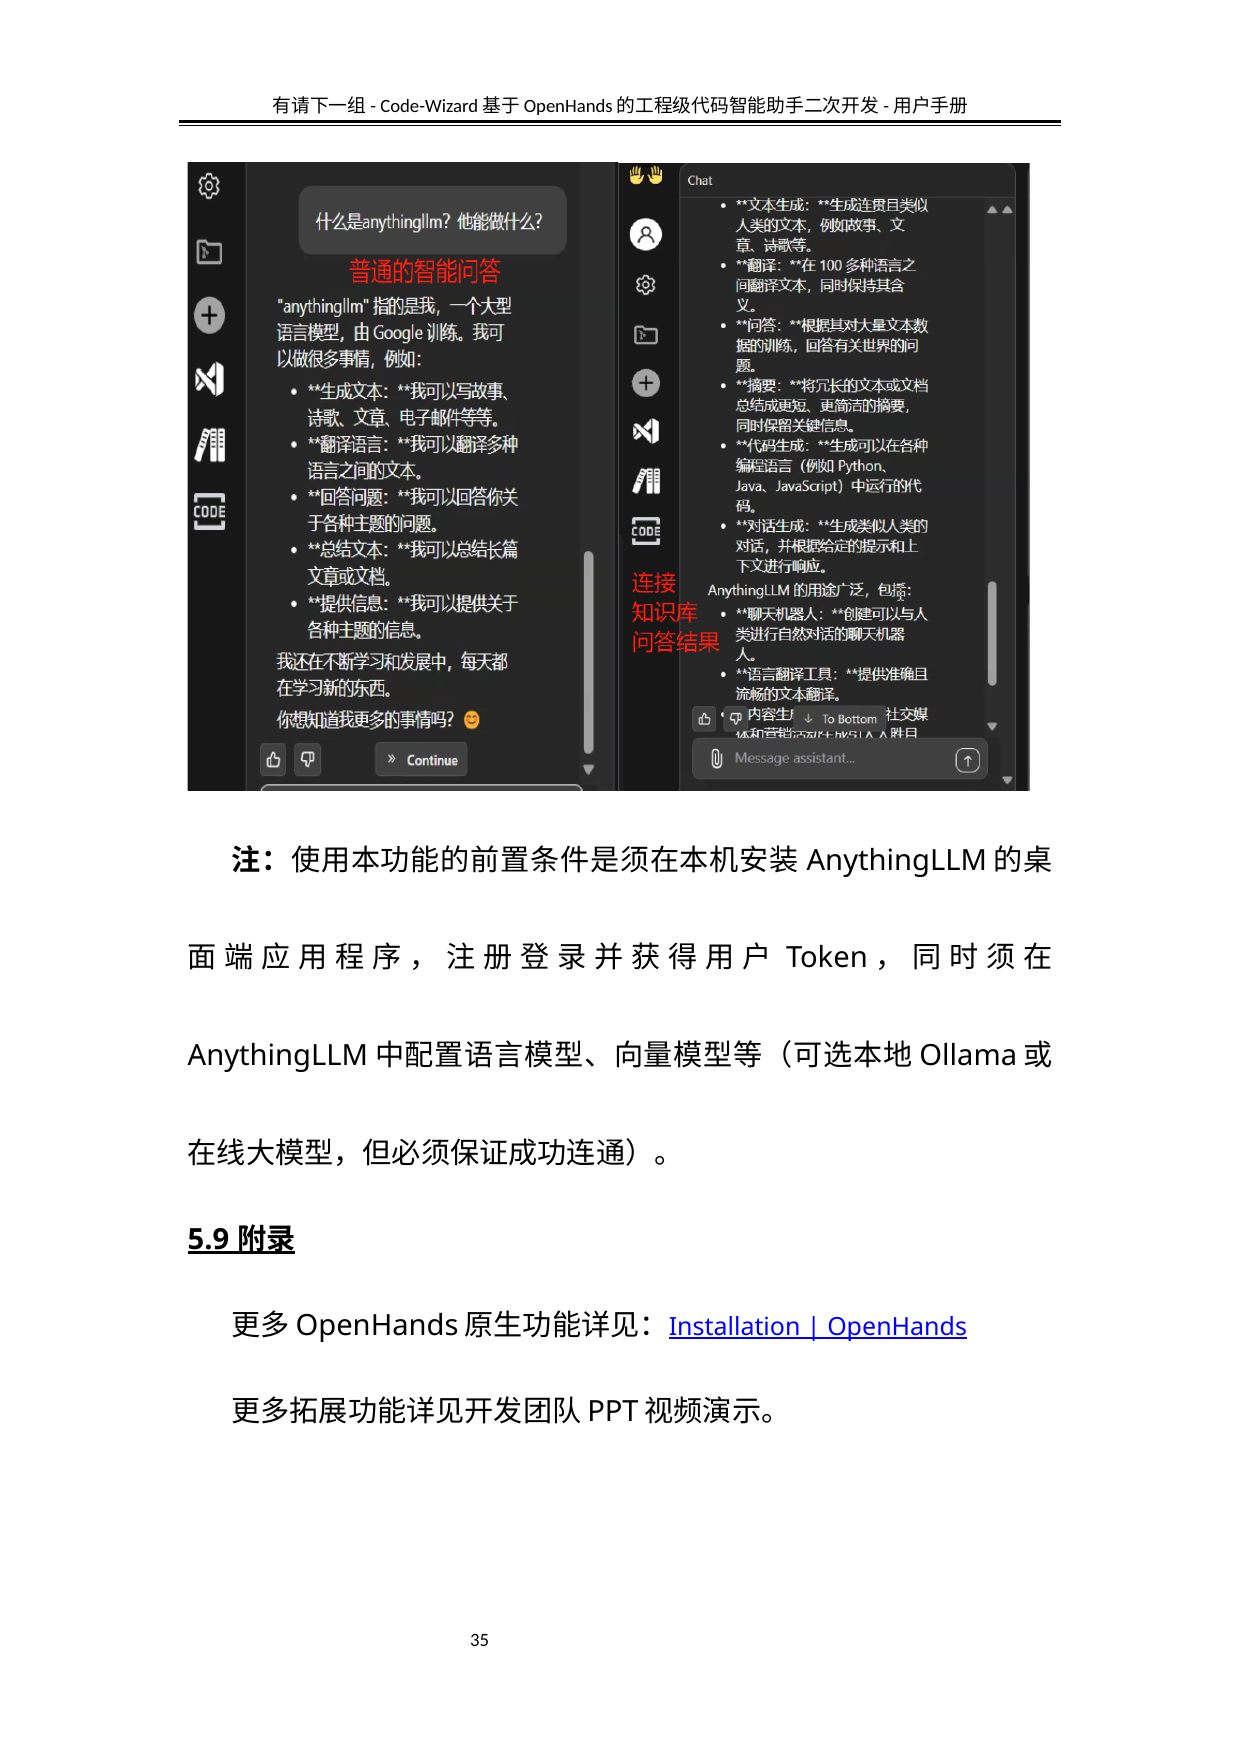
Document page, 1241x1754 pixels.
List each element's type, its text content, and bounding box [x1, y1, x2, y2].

picture [187, 162, 1030, 791]
text 注：使用本功能的前置条件是须在本机安装AnythingLLM的桌面端应用程序，注册登录并获得用户Token，同时须在AnythingLLM中配置语言模型、向量模型等（可选本地Ollama或在线大模型，但必须保证成功连通）。 [187, 825, 1053, 1183]
text 更多OpenHands原生功能详见：Installation | OpenHands [187, 1290, 1053, 1355]
text 5.9 附录 [187, 1204, 1053, 1269]
text 更多拓展功能详见开发团队PPT视频演示。 [187, 1376, 1053, 1441]
